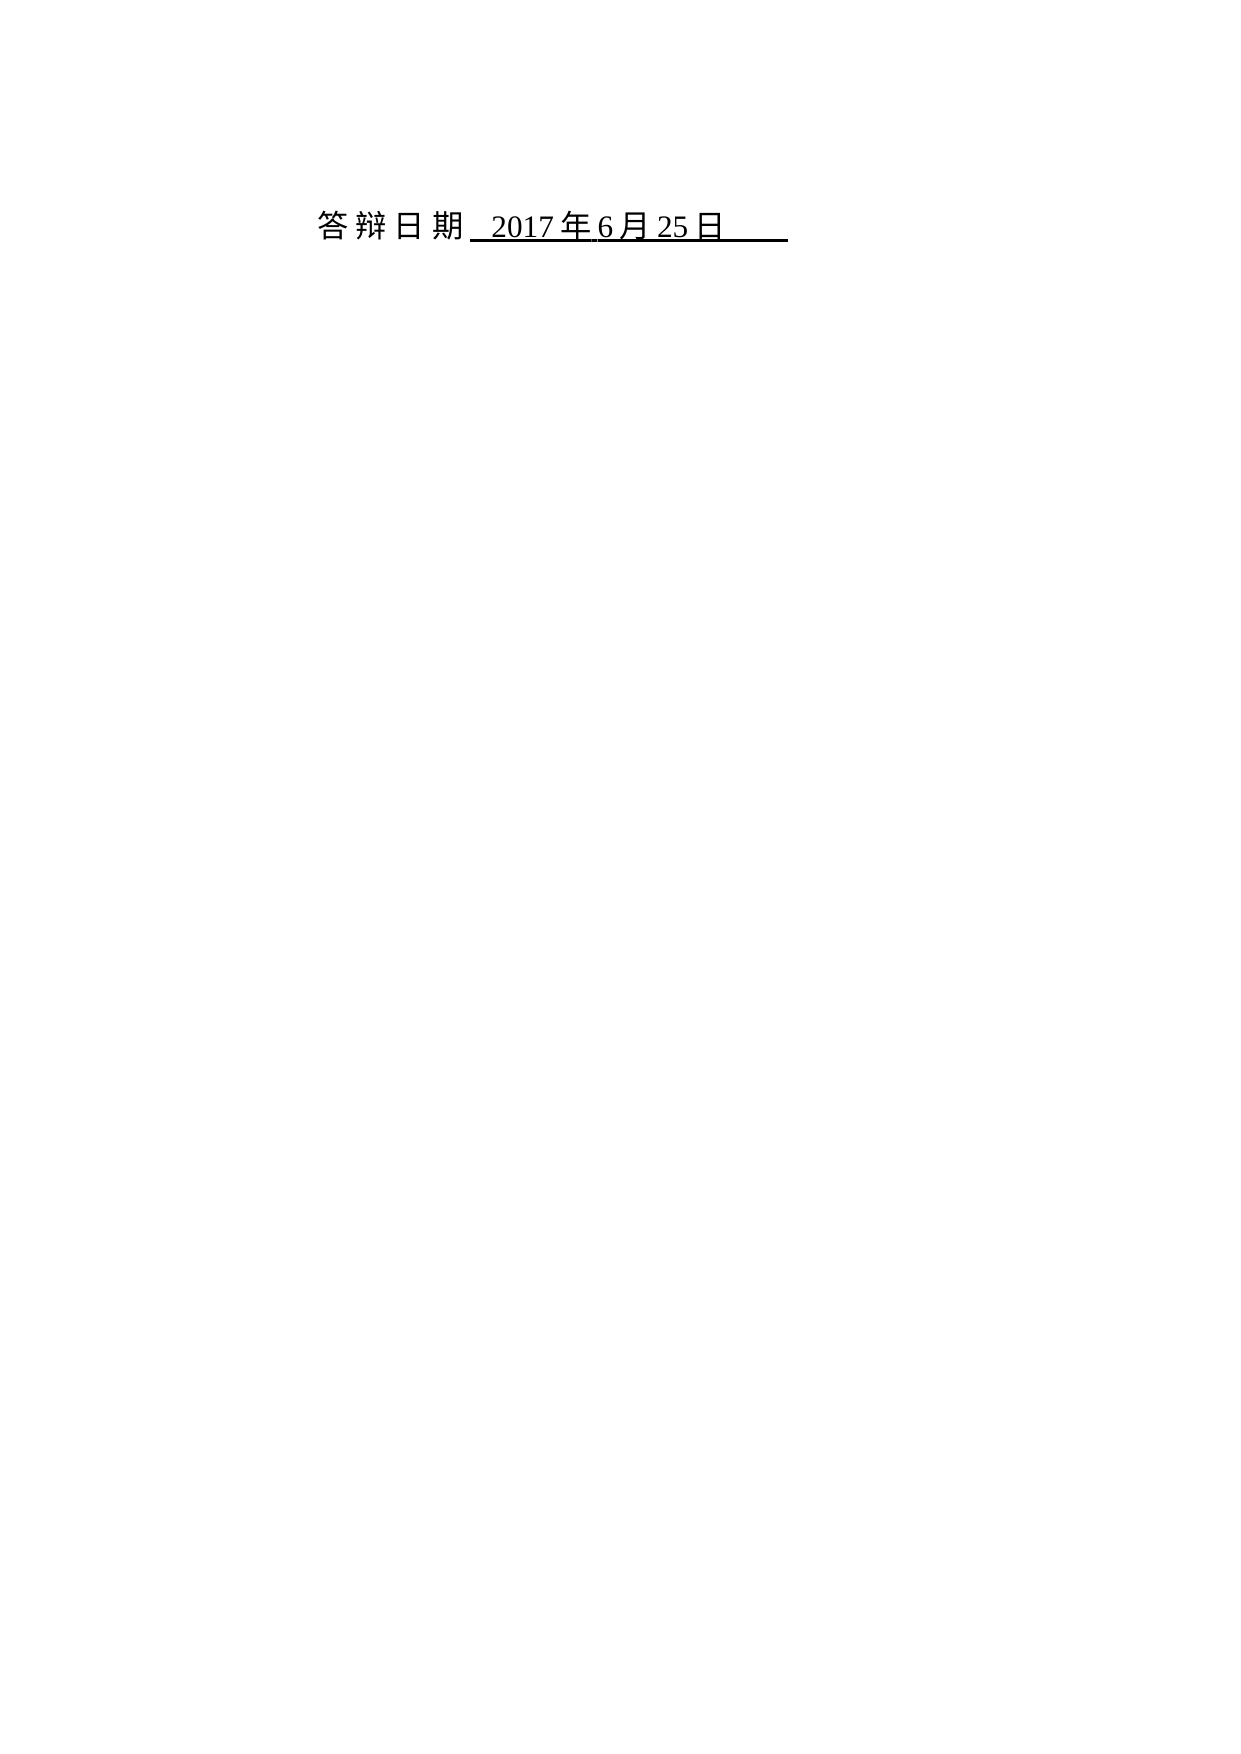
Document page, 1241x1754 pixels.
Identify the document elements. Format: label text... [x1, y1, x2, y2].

text 答 辩 日 期 2017年6月25日 [177, 201, 1063, 246]
